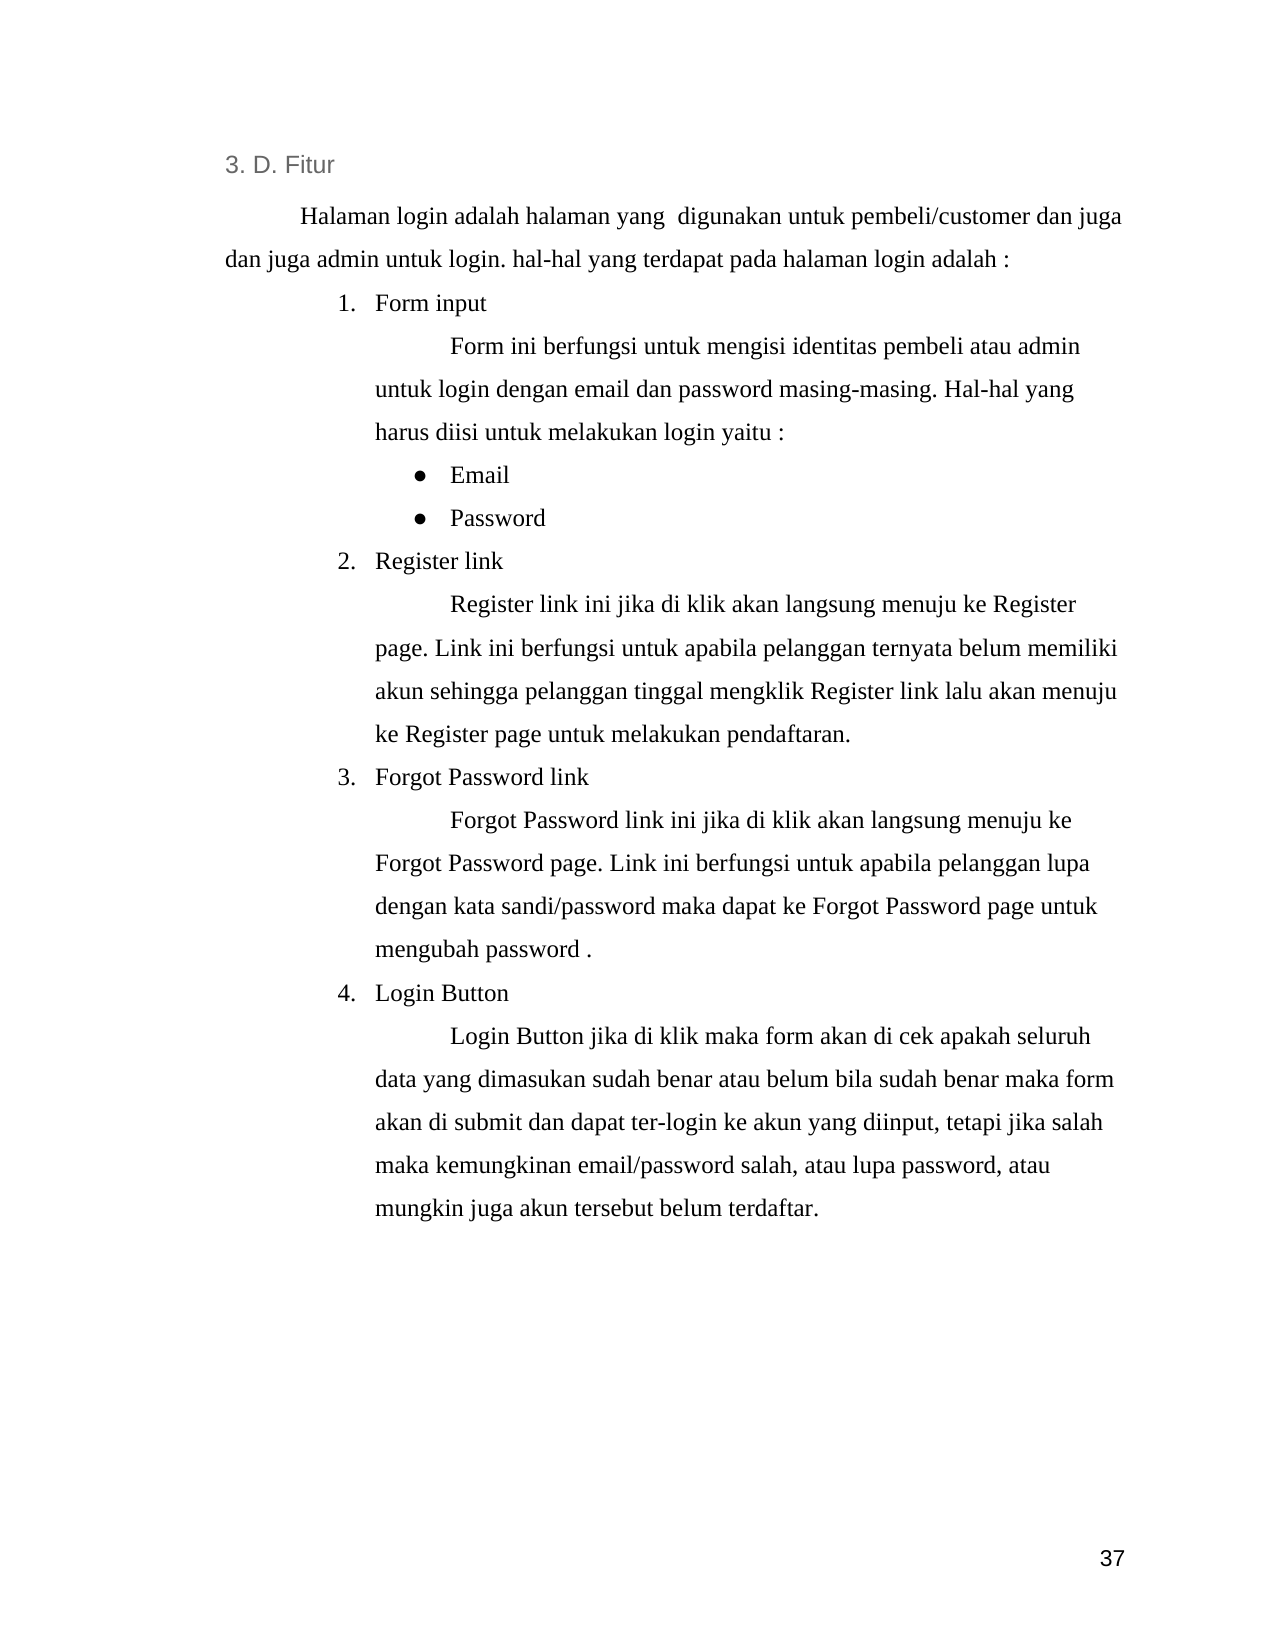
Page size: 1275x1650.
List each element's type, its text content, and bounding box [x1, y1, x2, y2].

text Form ini berfungsi untuk mengisi identitas pembeli atau admin untuk login dengan email dan password masing-masing. Hal-hal yang harus diisi untuk melakukan login yaitu : [375, 331, 1125, 446]
list Login Button [337, 978, 1125, 1006]
list Form input [337, 288, 1125, 316]
text Register link ini jika di klik akan langsung menuju ke Register page. Link ini berfungsi untuk apabila pelanggan ternyata belum memiliki akun sehingga pelanggan tinggal mengklik Register link lalu akan menuju ke Register page untuk melakukan pendaftaran. [375, 589, 1125, 748]
text Forgot Password link ini jika di klik akan langsung menuju ke Forgot Password page. Link ini berfungsi untuk apabila pelanggan lupa dengan kata sandi/password maka dapat ke Forgot Password page untuk mengubah password . [375, 805, 1125, 963]
list Email [412, 460, 1125, 489]
list Password [412, 503, 1125, 532]
text Halaman login adalah halaman yang digunakan untuk pembeli/customer dan juga dan juga admin untuk login. hal-hal yang terdapat pada halaman login adalah : [225, 201, 1125, 273]
list Register link [337, 546, 1125, 575]
text Login Button jika di klik maka form akan di cek apakah seluruh data yang dimasukan sudah benar atau belum bila sudah benar maka form akan di submit dan dapat ter-login ke akun yang diinput, tetapi jika salah maka kemungkinan email/password salah, atau lupa password, atau mungkin juga akun tersebut belum terdaftar. [375, 1021, 1125, 1222]
subtitle 3. D. Fitur [225, 150, 1125, 179]
list Forgot Password link [337, 762, 1125, 791]
